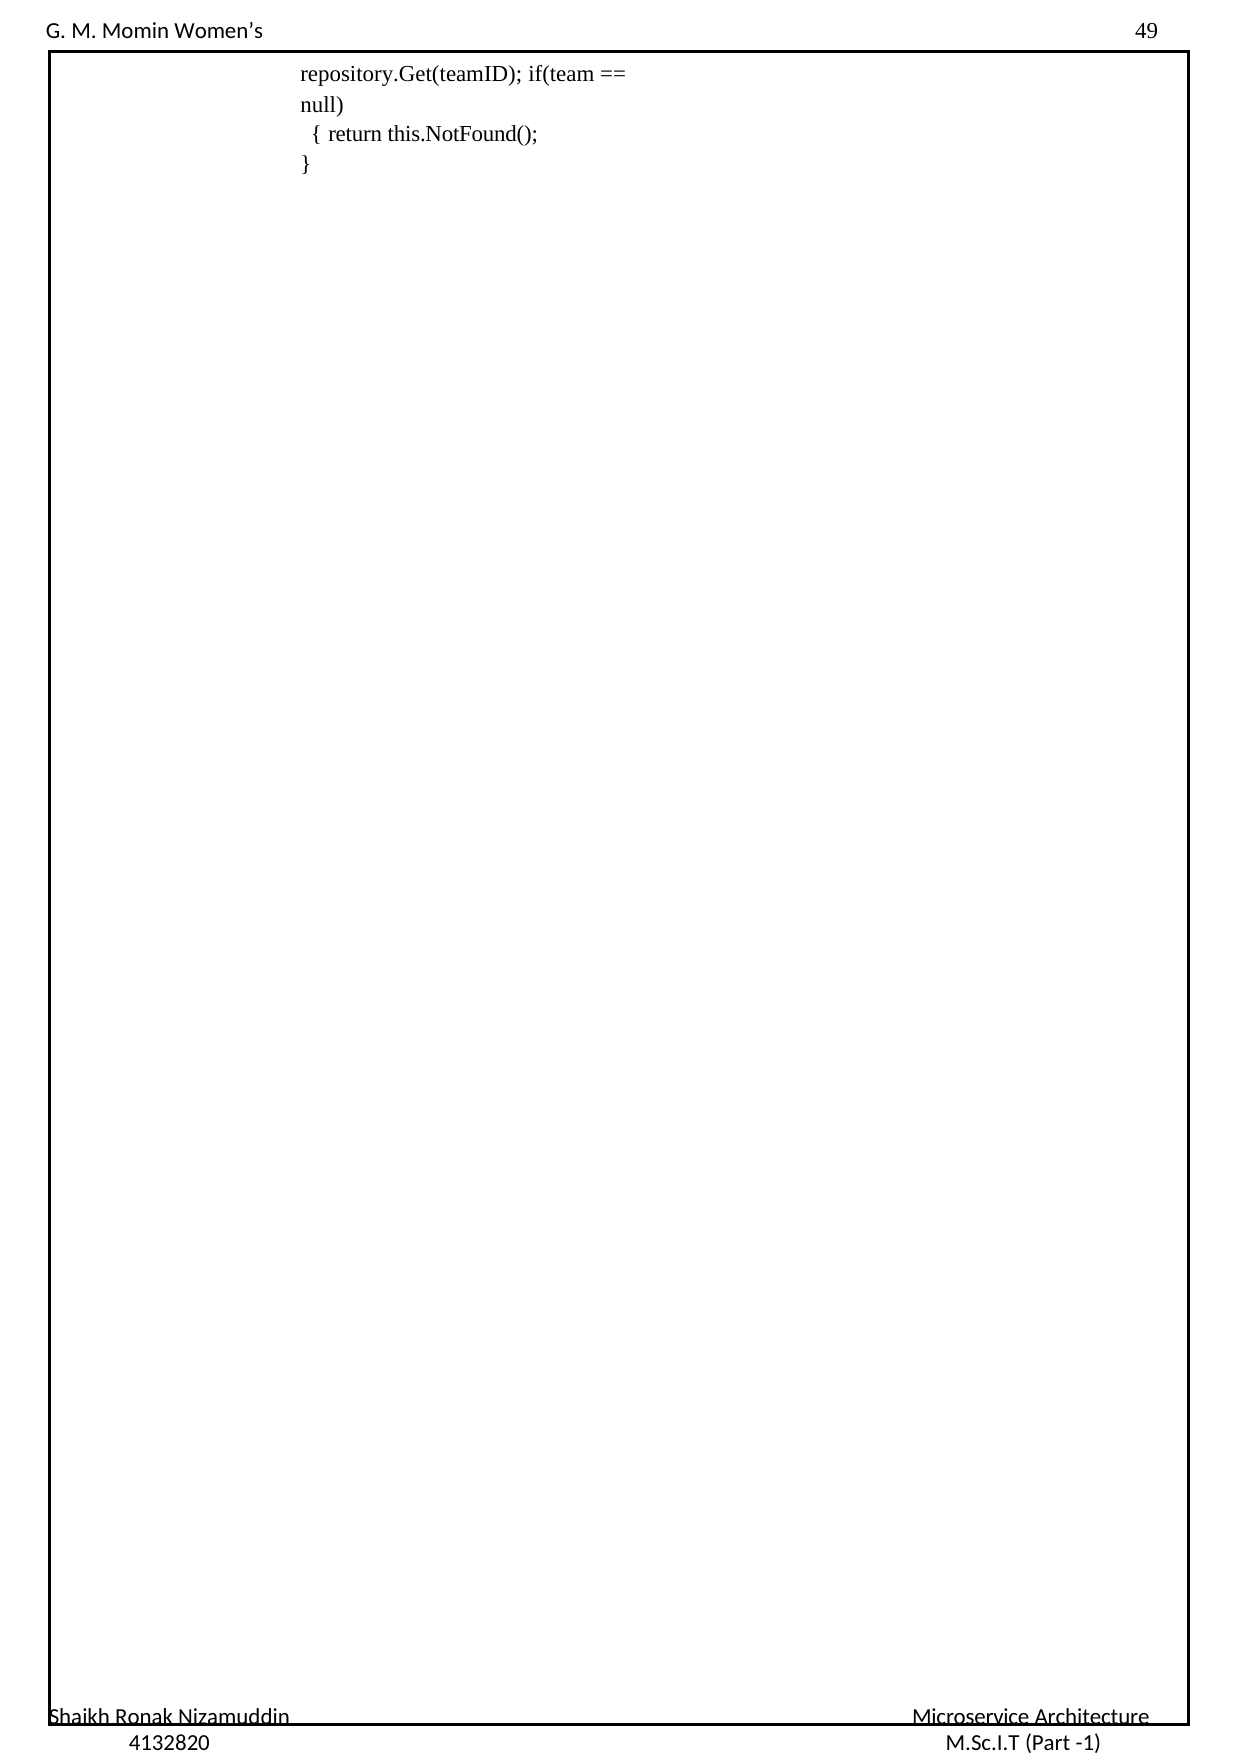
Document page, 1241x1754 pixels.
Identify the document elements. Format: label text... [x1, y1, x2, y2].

text } [300, 150, 1136, 177]
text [300, 60, 661, 117]
text { return this.NotFound(); [311, 121, 1136, 147]
